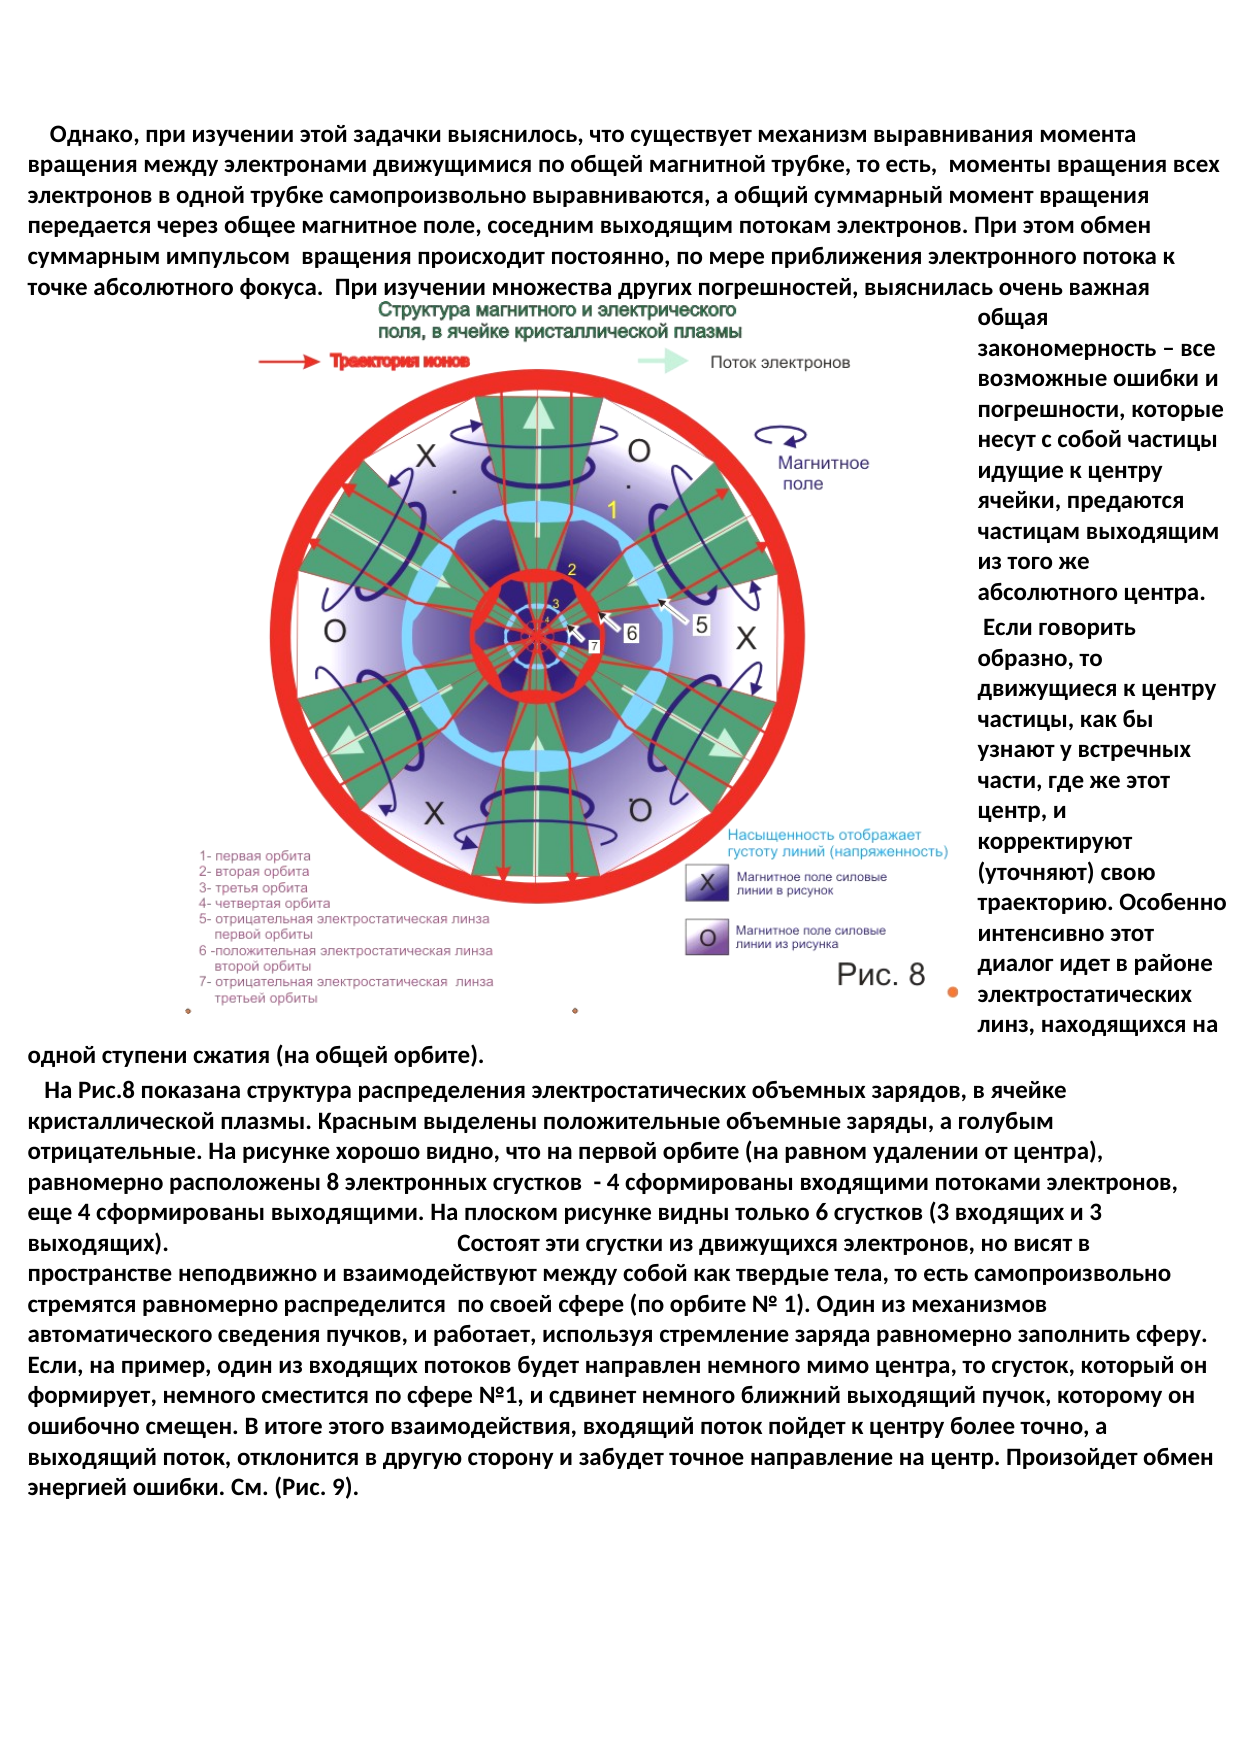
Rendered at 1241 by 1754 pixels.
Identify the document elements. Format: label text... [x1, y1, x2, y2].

picture [177, 301, 959, 1014]
text Однако, при изучении этой задачки выяснилось, что существует механизм выравнивания момента вращения между электронами движущимися по общей магнитной трубке, то есть, моменты вращения всех электронов в одной трубке самопроизвольно выравниваются, а общий суммарный момент вращения передается через общее магнитное поле, соседним выходящим потокам электронов. При этом обмен суммарным импульсом вращения происходит постоянно, по мере приближения электронного потока к точке абсолютного фокуса. При изучении множества других погрешностей, выяснилась очень важная общая закономерность – все возможные ошибки и погрешности, которые несут с собой частицы идущие к центру ячейки, предаются частицам выходящим из того же абсолютного центра. [27, 118, 1227, 606]
text На Рис.8 показана структура распределения электростатических объемных зарядов, в ячейке кристаллической плазмы. Красным выделены положительные объемные заряды, а голубым отрицательные. На рисунке хорошо видно, что на первой орбите (на равном удалении от центра), равномерно расположены 8 электронных сгустков - 4 сформированы входящими потоками электронов, еще 4 сформированы выходящими. На плоском рисунке видны только 6 сгустков (3 входящих и 3 выходящих). Состоят эти сгустки из движущихся электронов, но висят в пространстве неподвижно и взаимодействуют между собой как твердые тела, то есть самопроизвольно стремятся равномерно распределится по своей сфере (по орбите № 1). Один из механизмов автоматического сведения пучков, и работает, используя стремление заряда равномерно заполнить сферу. Если, на пример, один из входящих потоков будет направлен немного мимо центра, то сгусток, который он формирует, немного сместится по сфере №1, и сдвинет немного ближний выходящий пучок, которому он ошибочно смещен. В итоге этого взаимодействия, входящий поток пойдет к центру более точно, а выходящий поток, отклонится в другую сторону и забудет точное направление на центр. Произойдет обмен энергией ошибки. См. (Рис. 9). [27, 1074, 1227, 1502]
text Если говорить образно, то движущиеся к центру частицы, как бы узнают у встречных части, где же этот центр, и корректируют (уточняют) свою траекторию. Особенно интенсивно этот диалог идет в районе электростатических линз, находящихся на одной ступени сжатия (на общей орбите). [27, 612, 1227, 1069]
